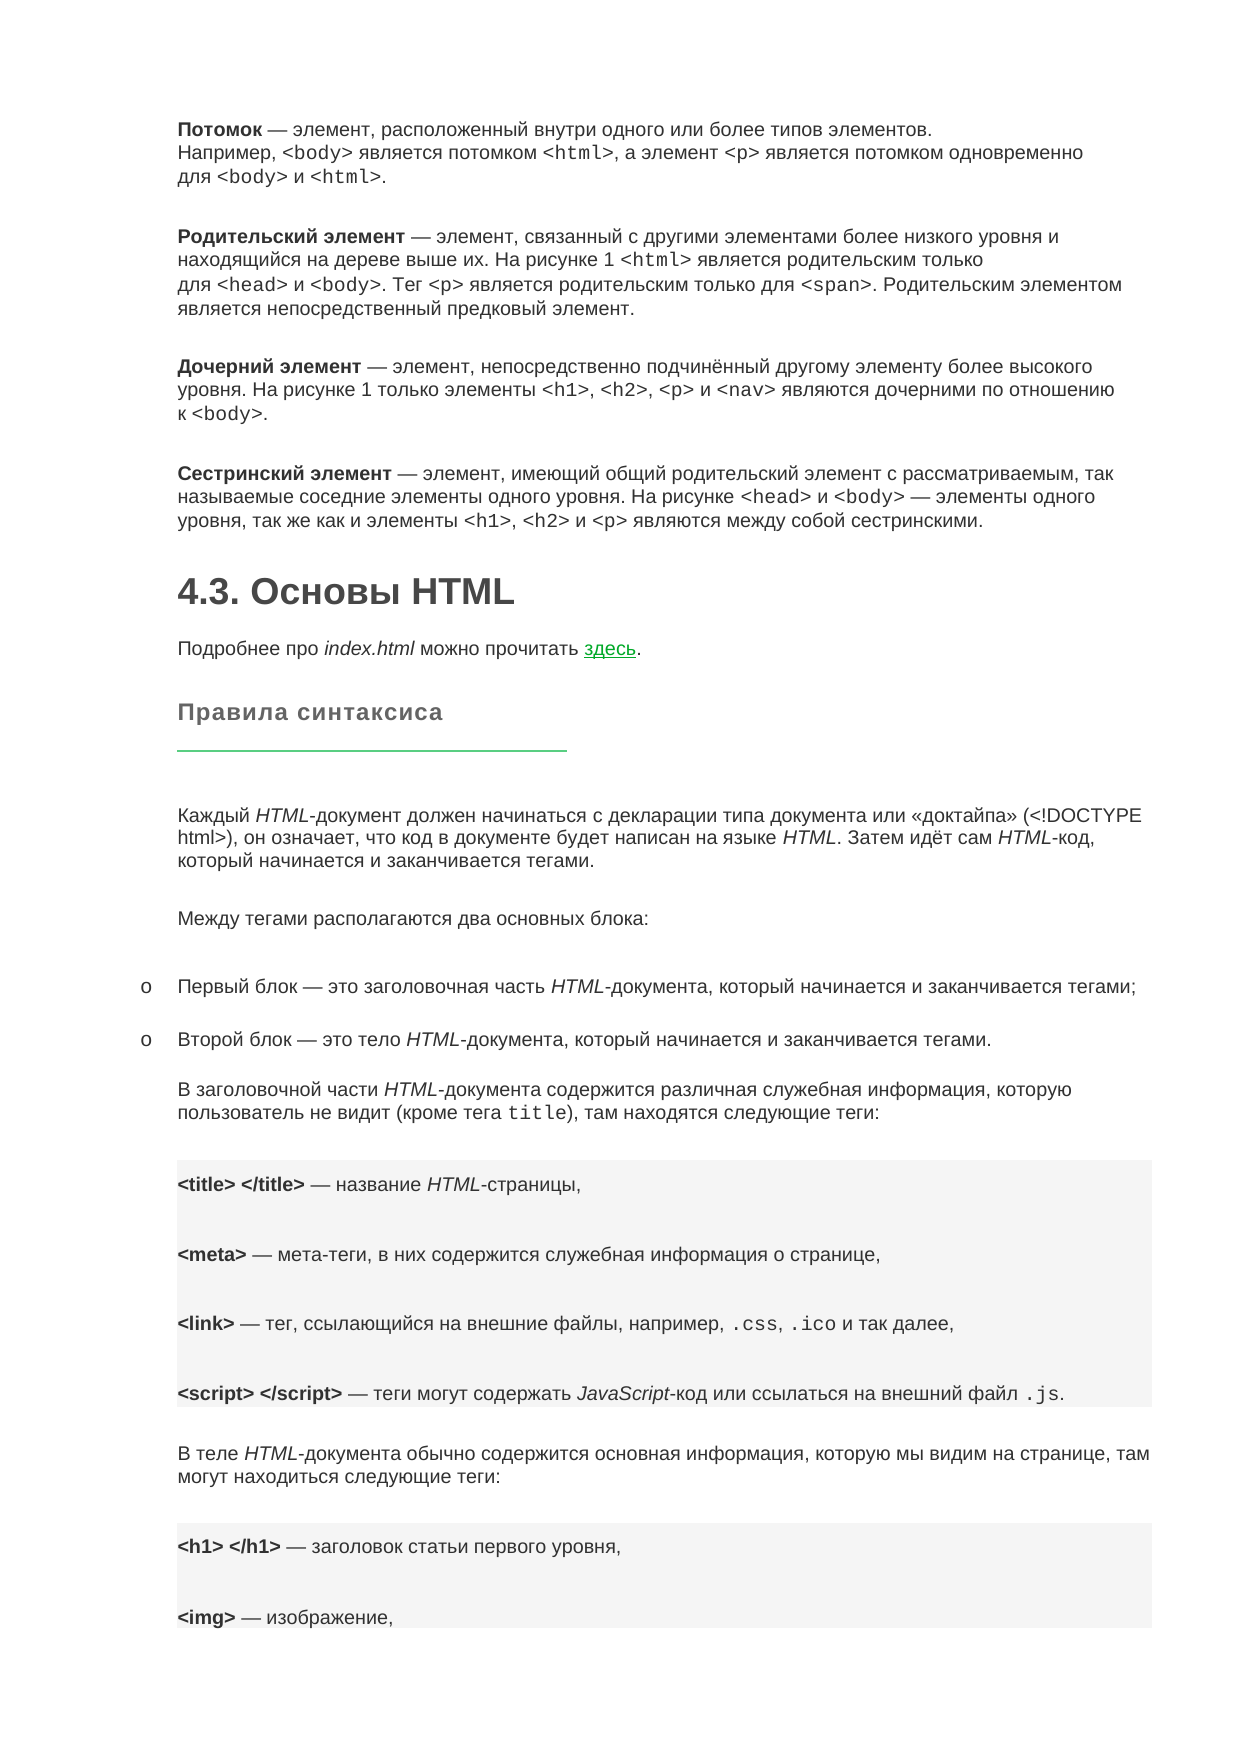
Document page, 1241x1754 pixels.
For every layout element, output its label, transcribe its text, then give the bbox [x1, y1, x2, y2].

text <script> </script> — теги могут содержать JavaScript-код или ссылаться на внешний файл .js. [177, 1372, 1152, 1407]
list Первый блок — это заголовочная часть HTML-документа, который начинается и заканчивается тегами; [140, 965, 1152, 1000]
subtitle 4.3. Основы HTML [177, 569, 1152, 612]
text Правила синтаксиса [177, 695, 1152, 725]
text <link> — тег, ссылающийся на внешние файлы, например, .css, .ico и так далее, [177, 1301, 1152, 1336]
text <title> </title> — название HTML-страницы, [177, 1160, 1152, 1195]
text Потомок — элемент, расположенный внутри одного или более типов элементов. Например, <body> является потомком <html>, а элемент <p> является потомком одновременно для <body> и <html>. [177, 118, 1152, 190]
text Сестринский элемент — элемент, имеющий общий родительский элемент с рассматриваемым, так называемые соседние элементы одного уровня. На рисунке <head> и <body> — элементы одного уровня, так же как и элементы <h1>, <h2> и <p> являются между собой сестринскими. [177, 462, 1152, 534]
text <meta> — мета-теги, в них содержится служебная информация о странице, [177, 1231, 1152, 1266]
text Каждый HTML-документ должен начинаться с декларации типа документа или «доктайпа» (<!DOCTYPE html>), он означает, что код в документе будет написан на языке HTML. Затем идёт сам HTML-код, который начинается и заканчивается тегами. [177, 803, 1152, 872]
text Родительский элемент — элемент, связанный с другими элементами более низкого уровня и находящийся на дереве выше их. На рисунке 1 <html> является родительским только для <head> и <body>. Тег <p> является родительским только для <span>. Родительским элементом является непосредственный предковый элемент. [177, 225, 1152, 319]
text Дочерний элемент — элемент, непосредственно подчинённый другому элементу более высокого уровня. На рисунке 1 только элементы <h1>, <h2>, <p> и <nav> являются дочерними по отношению к <body>. [177, 355, 1152, 427]
text В теле HTML-документа обычно содержится основная информация, которую мы видим на странице, там могут находиться следующие теги: [177, 1442, 1152, 1487]
list Второй блок — это тело HTML-документа, который начинается и заканчивается тегами. [140, 1018, 1152, 1053]
text <h1> </h1> — заголовок статьи первого уровня, [177, 1523, 1152, 1558]
text Подробнее про index.html можно прочитать здесь. [177, 637, 1152, 660]
text В заголовочной части HTML-документа содержится различная служебная информация, которую пользователь не видит (кроме тега title), там находятся следующие теги: [177, 1078, 1152, 1125]
text <img> — изображение, [177, 1593, 1152, 1628]
text Между тегами располагаются два основных блока: [177, 907, 1152, 930]
